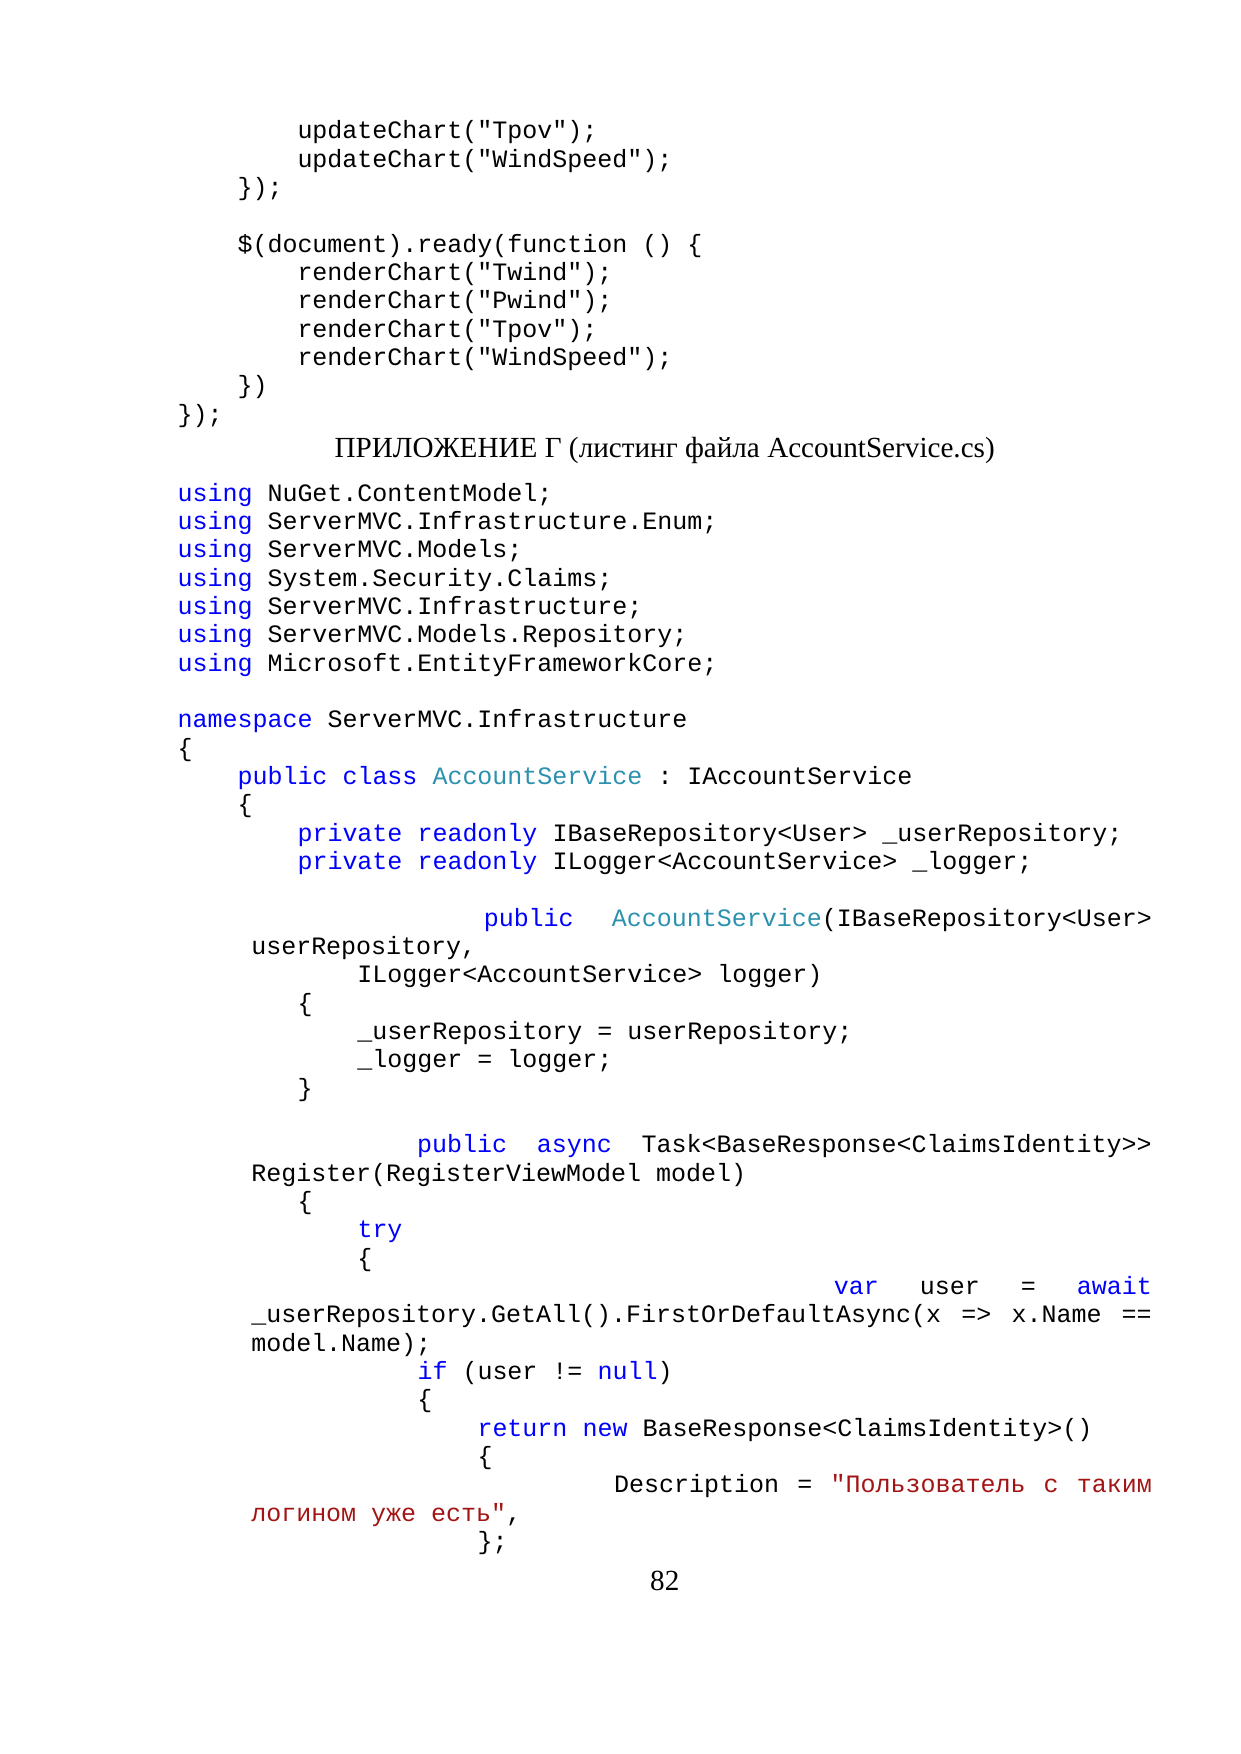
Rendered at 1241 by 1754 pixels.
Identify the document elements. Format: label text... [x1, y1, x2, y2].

text }) [177, 373, 1152, 401]
text { [177, 1188, 1152, 1217]
text } [177, 1075, 1152, 1103]
text private readonly IBaseRepository<User> _userRepository; [177, 820, 1152, 848]
text $(document).ready(function () { [177, 231, 1152, 260]
text { [177, 1387, 1152, 1415]
subtitle ПРИЛОЖЕНИЕ Г (листинг файла AccountService.cs) [177, 430, 1152, 463]
text public async Task<BaseResponse<ClaimsIdentity>> Register(RegisterViewModel model) [177, 1132, 1152, 1188]
text using NuGet.ContentModel; [177, 480, 1152, 508]
text _userRepository = userRepository; [177, 1018, 1152, 1047]
text public class AccountService : IAccountService [177, 763, 1152, 792]
text using ServerMVC.Infrastructure; [177, 593, 1152, 622]
text public AccountService(IBaseRepository<User> userRepository, [177, 905, 1152, 962]
text var user = await _userRepository.GetAll().FirstOrDefaultAsync(x => x.Name == model.Name); [177, 1273, 1152, 1358]
text updateChart("WindSpeed"); [177, 146, 1152, 175]
text { [177, 792, 1152, 820]
text }); [177, 401, 1152, 430]
text Description = "Пользователь с таким логином уже есть", [177, 1472, 1152, 1528]
text { [177, 1245, 1152, 1273]
text if (user != null) [177, 1358, 1152, 1387]
text renderChart("Tpov"); [177, 316, 1152, 345]
text using System.Security.Claims; [177, 565, 1152, 593]
text renderChart("WindSpeed"); [177, 345, 1152, 373]
text { [177, 735, 1152, 763]
text _logger = logger; [177, 1047, 1152, 1075]
text using ServerMVC.Models.Repository; [177, 622, 1152, 650]
text try [177, 1217, 1152, 1245]
text ILogger<AccountService> logger) [177, 962, 1152, 990]
text namespace ServerMVC.Infrastructure [177, 707, 1152, 735]
text { [177, 1443, 1152, 1472]
text using ServerMVC.Models; [177, 537, 1152, 565]
text renderChart("Pwind"); [177, 288, 1152, 316]
text { [177, 990, 1152, 1018]
text }); [177, 175, 1152, 203]
text renderChart("Twind"); [177, 260, 1152, 288]
text using Microsoft.EntityFrameworkCore; [177, 650, 1152, 678]
text updateChart("Tpov"); [177, 118, 1152, 146]
text using ServerMVC.Infrastructure.Enum; [177, 508, 1152, 537]
text }; [177, 1528, 1152, 1557]
text private readonly ILogger<AccountService> _logger; [177, 848, 1152, 877]
text return new BaseResponse<ClaimsIdentity>() [177, 1415, 1152, 1443]
